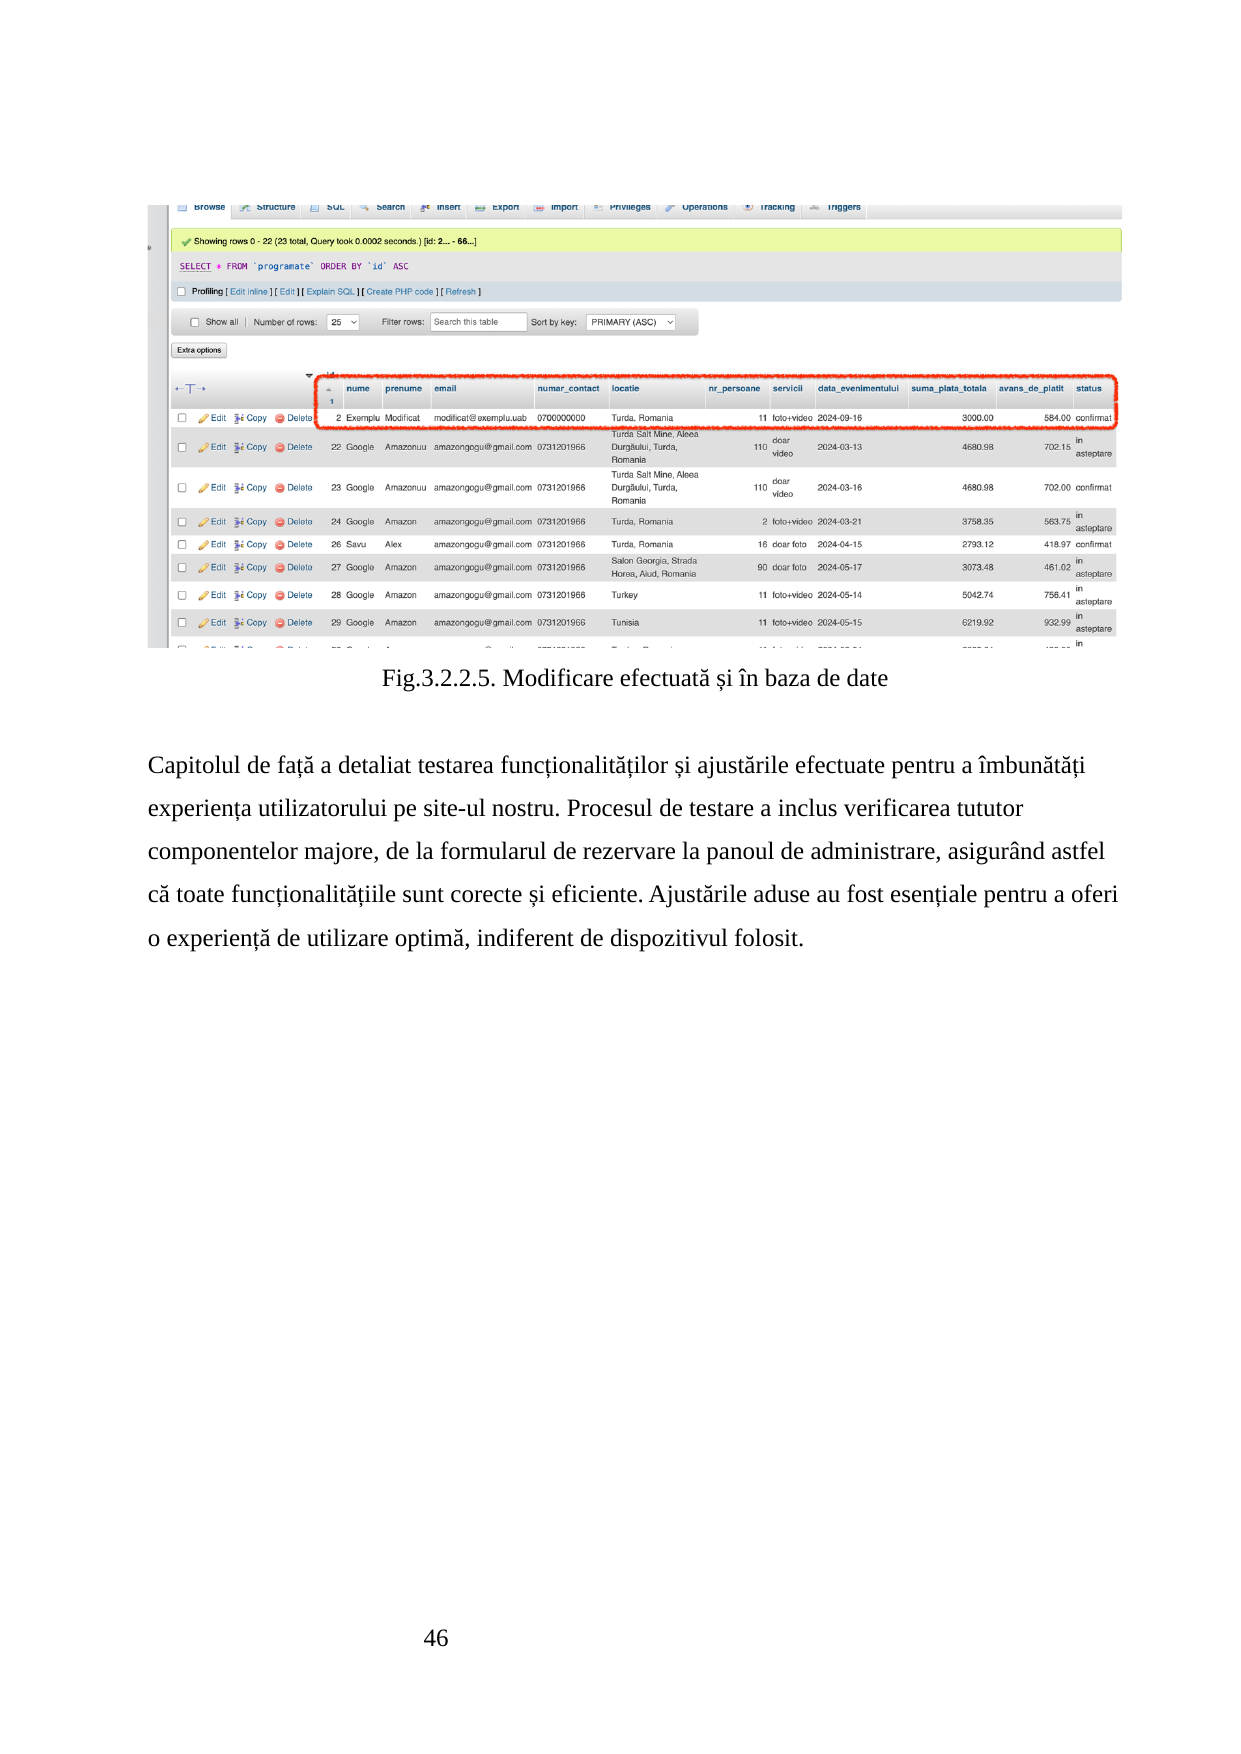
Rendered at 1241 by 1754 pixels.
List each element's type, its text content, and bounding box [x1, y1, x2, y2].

picture [147, 205, 1123, 648]
text Fig.3.2.2.5. Modificare efectuată și în baza de date [148, 663, 1122, 692]
text Capitolul de față a detaliat testarea funcționalităților și ajustările efectuate pentru a îmbunătăți experiența utilizatorului pe site-ul nostru. Procesul de testare a inclus verificarea tututor componentelor majore, de la formularul de rezervare la panoul de administrare, asigurând astfel că toate funcționalitățiile sunt corecte și eficiente. Ajustările aduse au fost esențiale pentru a oferi o experiență de utilizare optimă, indiferent de dispozitivul folosit. [148, 750, 1122, 951]
